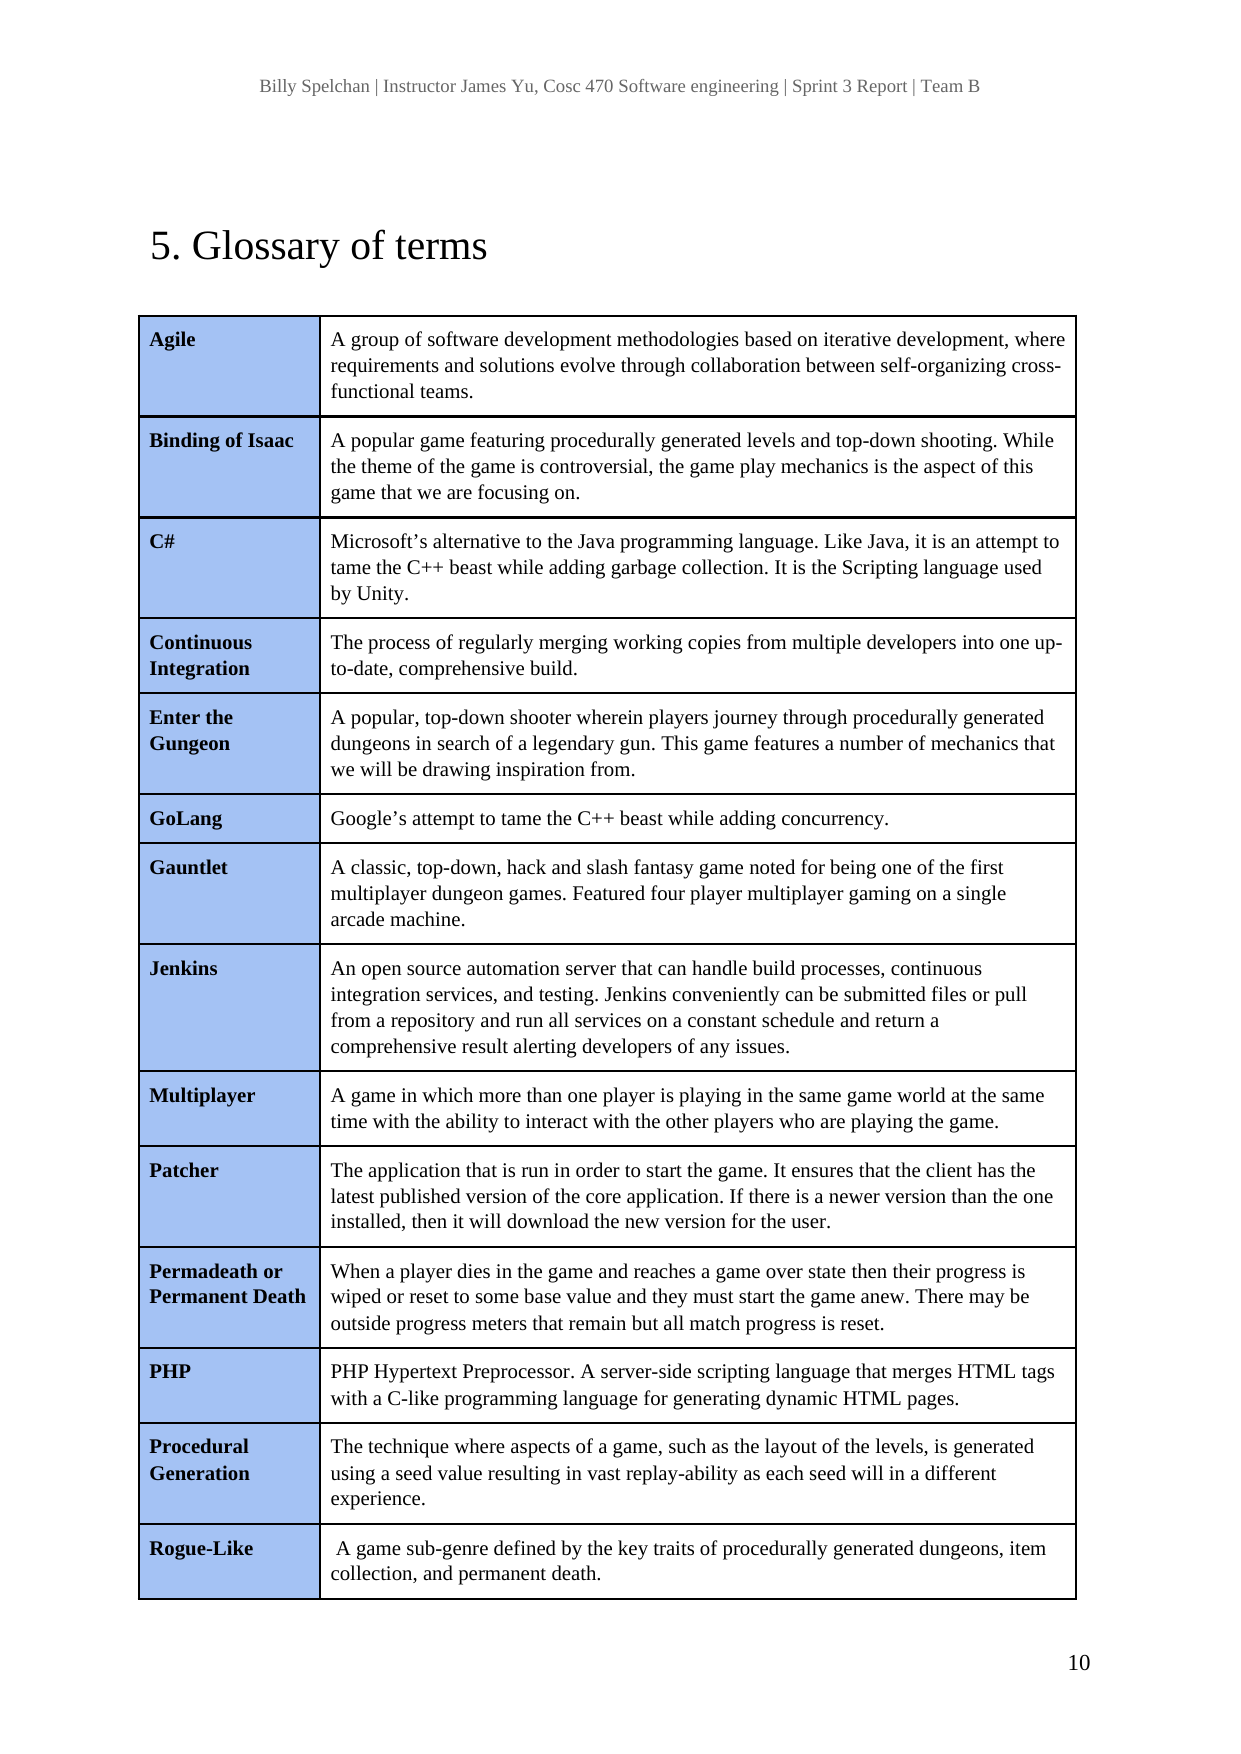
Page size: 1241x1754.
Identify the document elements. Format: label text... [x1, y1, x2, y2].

table_cell C# [140, 519, 319, 617]
table_cell PHP [140, 1349, 319, 1422]
table_cell A popular game featuring procedurally generated levels and top-down shooting. While the theme of the game is controversial, the game play mechanics is the aspect of this game that we are focusing on. [321, 418, 1075, 516]
table_cell The technique where aspects of a game, such as the layout of the levels, is generated using a seed value resulting in vast replay-ability as each seed will in a different experience. [321, 1424, 1075, 1523]
table_header Agile [140, 317, 319, 415]
table_cell GoLang [140, 795, 319, 842]
table_cell A game sub-genre defined by the key traits of procedurally generated dungeons, item collection, and permanent death. [321, 1525, 1075, 1598]
table_cell Procedural Generation [140, 1424, 319, 1523]
table_cell The process of regularly merging working copies from multiple developers into one up-to-date, comprehensive build. [321, 619, 1075, 692]
table_cell The application that is run in order to start the game. It ensures that the client has the latest published version of the core application. If there is a newer version than the one installed, then it will download the new version for the user. [321, 1147, 1075, 1246]
table_cell Enter the Gungeon [140, 694, 319, 793]
table_cell An open source automation server that can handle build processes, continuous integration services, and testing. Jenkins conveniently can be submitted files or pull from a repository and run all services on a constant schedule and return a comprehensive result alerting developers of any issues. [321, 945, 1075, 1070]
table_cell PHP Hypertext Preprocessor. A server-side scripting language that merges HTML tags with a C-like programming language for generating dynamic HTML pages. [321, 1349, 1075, 1422]
table_cell Jenkins [140, 945, 319, 1070]
table_header A group of software development methodologies based on iterative development, where requirements and solutions evolve through collaboration between self-organizing cross-functional teams. [321, 317, 1075, 415]
table_cell Continuous Integration [140, 619, 319, 692]
table_cell A popular, top-down shooter wherein players journey through procedurally generated dungeons in search of a legendary gun. This game features a number of mechanics that we will be drawing inspiration from. [321, 694, 1075, 793]
subtitle 5. Glossary of terms [150, 220, 1090, 268]
table_cell Microsoft’s alternative to the Java programming language. Like Java, it is an attempt to tame the C++ beast while adding garbage collection. It is the Scripting language used by Unity. [321, 519, 1075, 617]
table_cell Multiplayer [140, 1072, 319, 1145]
table_cell Patcher [140, 1147, 319, 1246]
table_cell A classic, top-down, hack and slash fantasy game noted for being one of the first multiplayer dungeon games. Featured four player multiplayer gaming on a single arcade machine. [321, 844, 1075, 943]
table_cell When a player dies in the game and reaches a game over state then their progress is wiped or reset to some base value and they must start the game anew. There may be outside progress meters that remain but all match progress is reset. [321, 1248, 1075, 1347]
table_cell Binding of Isaac [140, 418, 319, 516]
table_cell Gauntlet [140, 844, 319, 943]
table_cell Permadeath or Permanent Death [140, 1248, 319, 1347]
table_cell Google’s attempt to tame the C++ beast while adding concurrency. [321, 795, 1075, 842]
table_cell Rogue-Like [140, 1525, 319, 1598]
table_cell A game in which more than one player is playing in the same game world at the same time with the ability to interact with the other players who are playing the game. [321, 1072, 1075, 1145]
